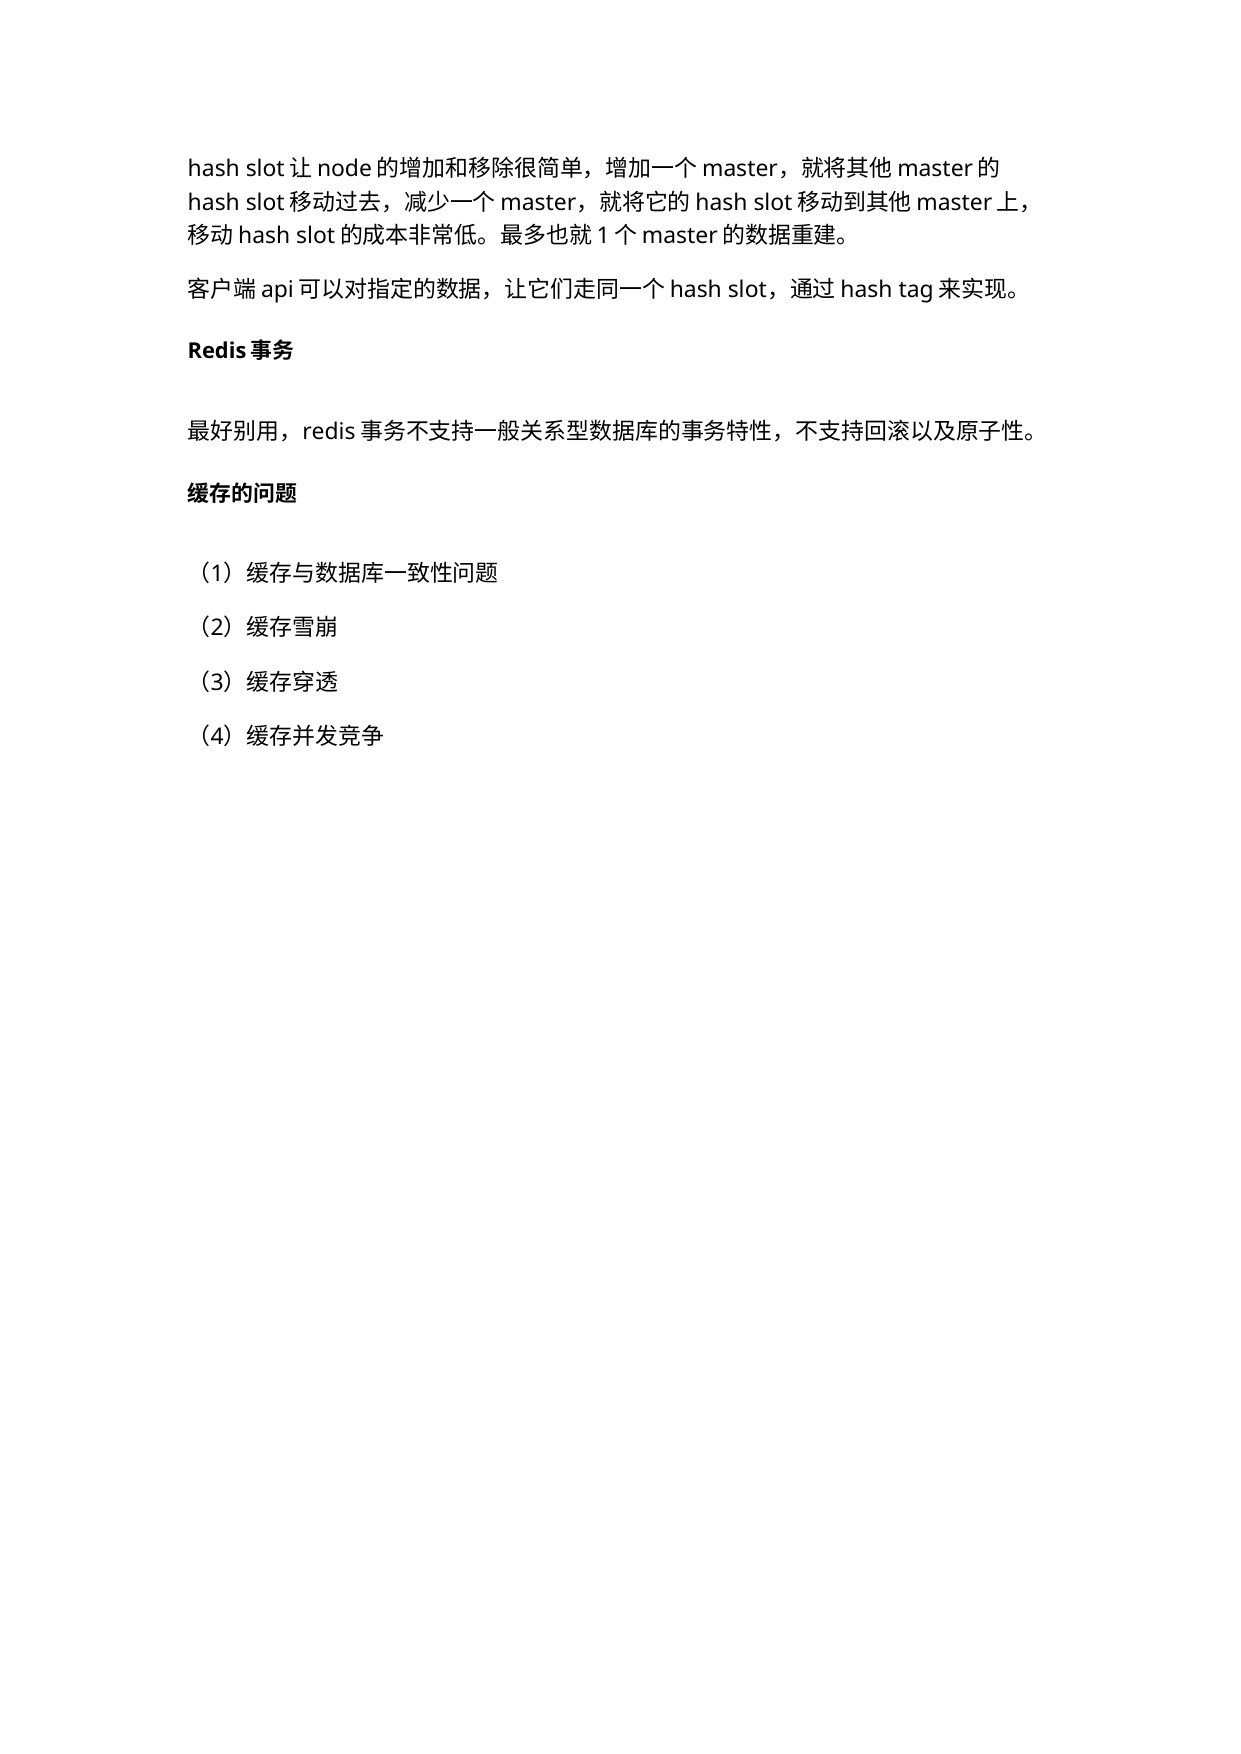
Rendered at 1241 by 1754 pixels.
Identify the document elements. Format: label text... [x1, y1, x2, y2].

text hash slot让node的增加和移除很简单，增加一个master，就将其他master的hash slot移动过去，减少一个master，就将它的hash slot移动到其他master上，移动hash slot的成本非常低。最多也就1个master的数据重建。 [187, 150, 1053, 250]
text 客户端api可以对指定的数据，让它们走同一个hash slot，通过hash tag来实现。 [187, 271, 1053, 304]
text （2）缓存雪崩 [187, 609, 1053, 643]
text （4）缓存并发竞争 [187, 718, 1053, 751]
text 最好别用，redis事务不支持一般关系型数据库的事务特性，不支持回滚以及原子性。 [187, 413, 1053, 446]
text （3）缓存穿透 [187, 663, 1053, 697]
subtitle Redis事务 [187, 333, 1053, 365]
text （1）缓存与数据库一致性问题 [187, 555, 1053, 588]
subtitle 缓存的问题 [187, 476, 1053, 507]
